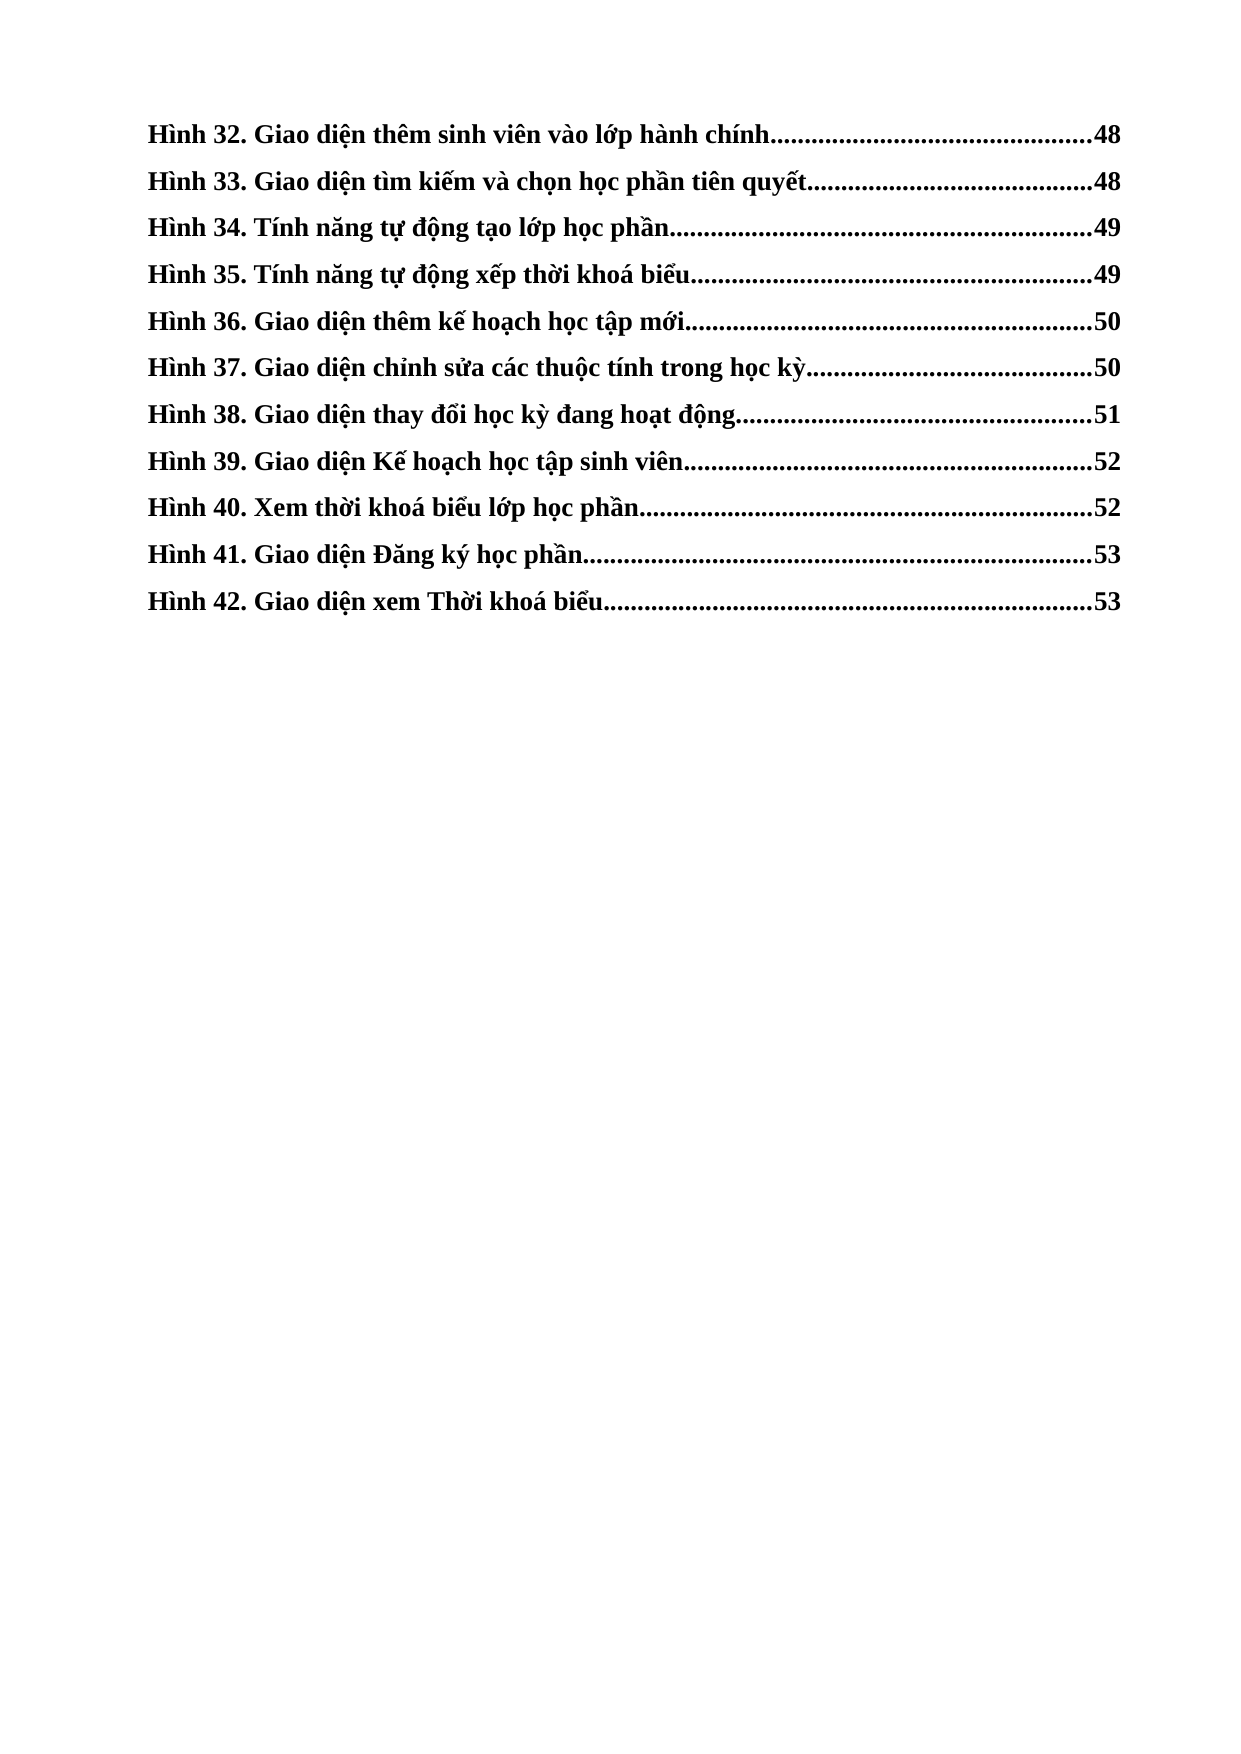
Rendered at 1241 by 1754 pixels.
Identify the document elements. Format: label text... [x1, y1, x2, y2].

text Hình 42. Giao diện xem Thời khoá biểu 53 [148, 585, 1122, 616]
text Hình 34. Tính năng tự động tạo lớp học phần 49 [148, 211, 1122, 243]
text Hình 37. Giao diện chỉnh sửa các thuộc tính trong học kỳ 50 [148, 351, 1122, 383]
text Hình 35. Tính năng tự động xếp thời khoá biểu 49 [148, 258, 1122, 289]
text Hình 39. Giao diện Kế hoạch học tập sinh viên 52 [148, 445, 1122, 476]
text Hình 36. Giao diện thêm kế hoạch học tập mới 50 [148, 305, 1122, 336]
text Hình 32. Giao diện thêm sinh viên vào lớp hành chính 48 [148, 118, 1122, 149]
text Hình 40. Xem thời khoá biểu lớp học phần 52 [148, 491, 1122, 523]
text Hình 33. Giao diện tìm kiếm và chọn học phần tiên quyết 48 [148, 165, 1122, 196]
text Hình 38. Giao diện thay đổi học kỳ đang hoạt động 51 [148, 398, 1122, 429]
text Hình 41. Giao diện Đăng ký học phần 53 [148, 538, 1122, 569]
